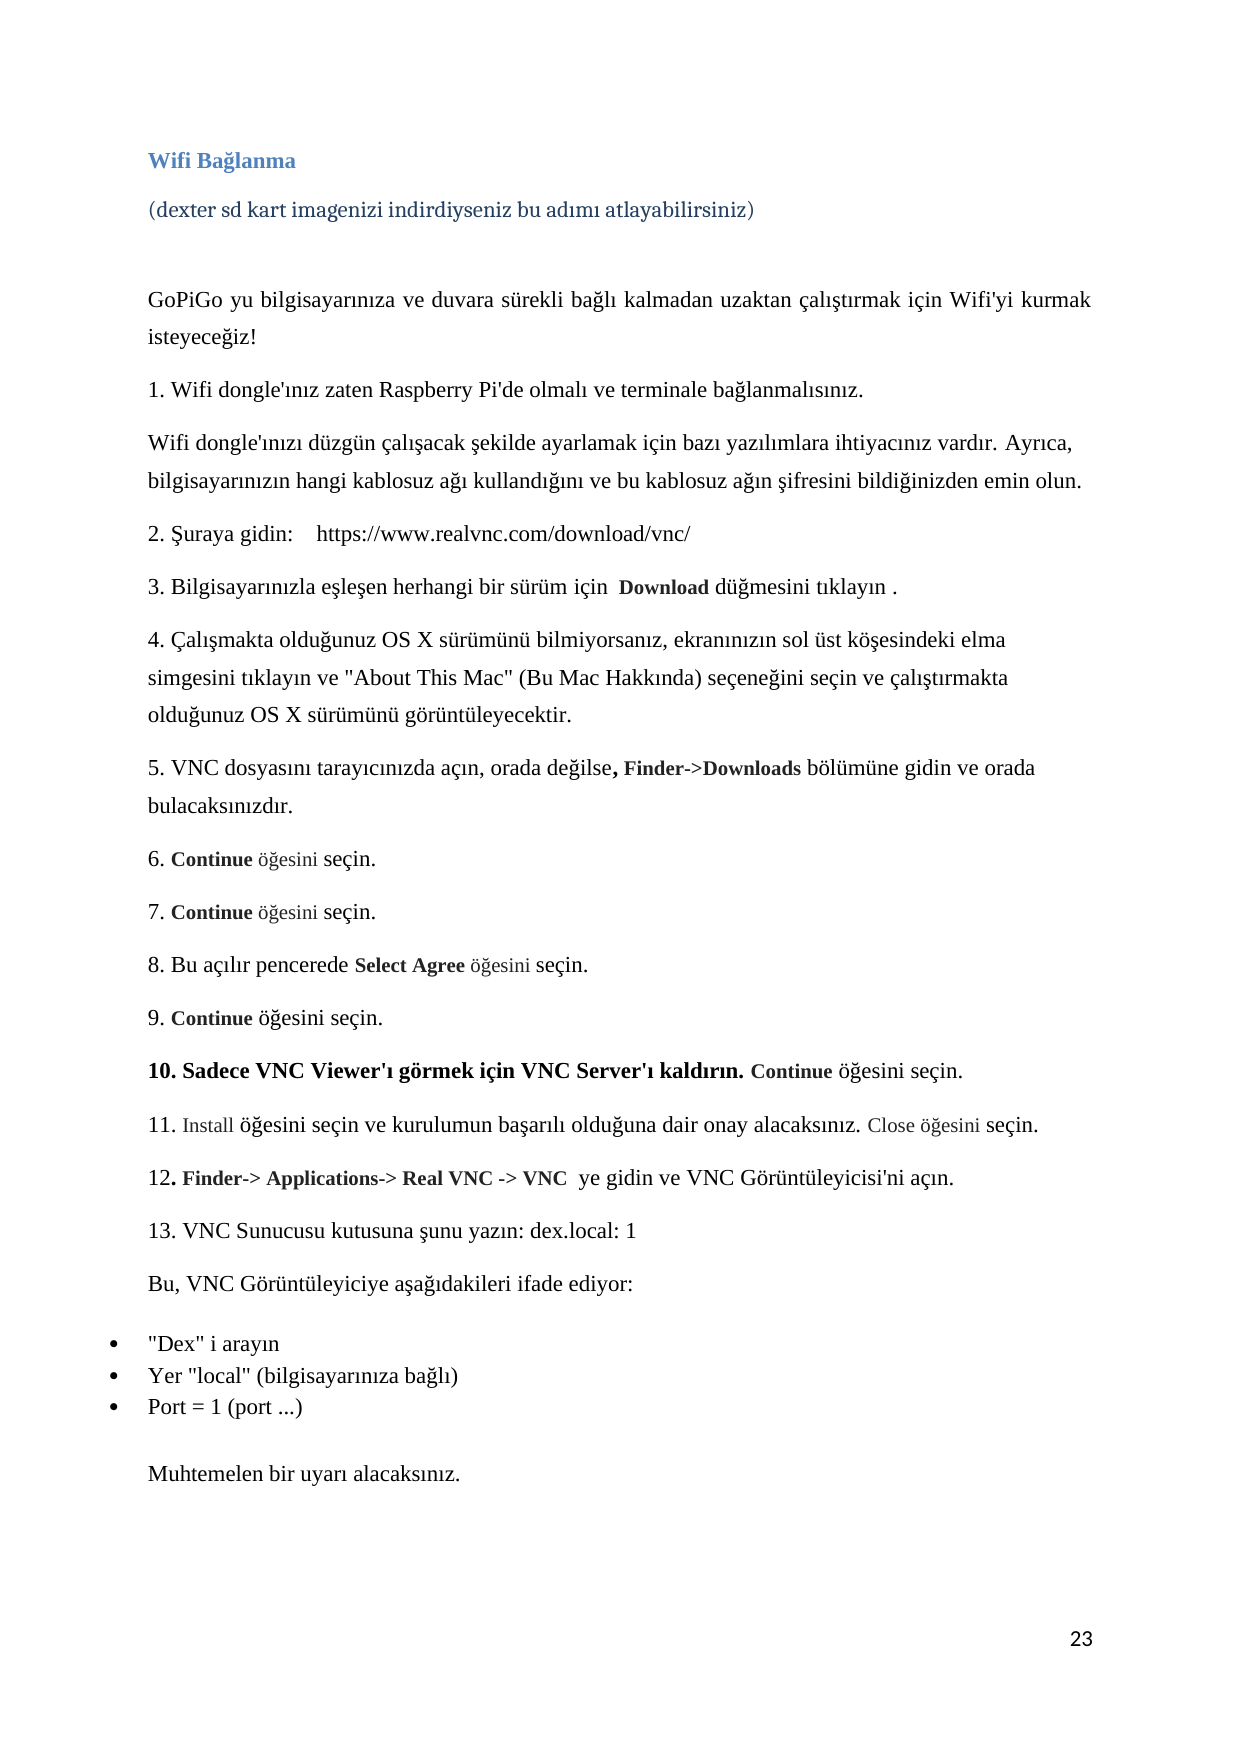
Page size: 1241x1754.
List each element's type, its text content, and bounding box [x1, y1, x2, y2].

list "Dex" i arayın [110, 1326, 1093, 1357]
text 5. VNC dosyasını tarayıcınızda açın, orada değilse, Finder->Downloads bölümüne gidin ve orada bulacaksınızdır. [148, 743, 1093, 818]
text 12. Finder-> Applications-> Real VNC -> VNC ye gidin ve VNC Görüntüleyicisi'ni açın. [148, 1153, 1093, 1190]
list Yer "local" (bilgisayarınıza bağlı) [110, 1357, 1093, 1388]
text 1. Wifi dongle'ınız zaten Raspberry Pi'de olmalı ve terminale bağlanmalısınız. [148, 365, 1093, 403]
subtitle (dexter sd kart imagenizi indirdiyseniz bu adımı atlayabilirsiniz) [148, 197, 1093, 223]
text 4. Çalışmakta olduğunuz OS X sürümünü bilmiyorsanız, ekranınızın sol üst köşesindeki elma simgesini tıklayın ve "About This Mac" (Bu Mac Hakkında) seçeneğini seçin ve çalıştırmakta olduğunuz OS X sürümünü görüntüleyecektir. [148, 615, 1093, 728]
text 2. Şuraya gidin: https://www.realvnc.com/download/vnc/ [148, 509, 1093, 546]
text 10. Sadece VNC Viewer'ı görmek için VNC Server'ı kaldırın. Continue öğesini seçin. [148, 1046, 1093, 1084]
subtitle Wifi Bağlanma [148, 148, 1093, 174]
text 7. Continue öğesini seçin. [148, 887, 1093, 924]
text 3. Bilgisayarınızla eşleşen herhangi bir sürüm için Download düğmesini tıklayın . [148, 562, 1093, 599]
text 11. Install öğesini seçin ve kurulumun başarılı olduğuna dair onay alacaksınız. Close öğesini seçin. [148, 1099, 1093, 1137]
text 9. Continue öğesini seçin. [148, 993, 1093, 1031]
text 8. Bu açılır pencerede Select Agree öğesini seçin. [148, 940, 1093, 978]
text 6. Continue öğesini seçin. [148, 834, 1093, 871]
text GoPiGo yu bilgisayarınıza ve duvara sürekli bağlı kalmadan uzaktan çalıştırmak için Wifi'yi kurmak isteyeceğiz! [148, 274, 1093, 349]
text Bu, VNC Görüntüleyiciye aşağıdakileri ifade ediyor: [148, 1259, 1093, 1296]
text 13. VNC Sunucusu kutusuna şunu yazın: dex.local: 1 [148, 1206, 1093, 1243]
text Muhtemelen bir uyarı alacaksınız. [148, 1448, 1093, 1486]
list Port = 1 (port ...) [110, 1388, 1093, 1419]
text Wifi dongle'ınızı düzgün çalışacak şekilde ayarlamak için bazı yazılımlara ihtiyacınız vardır. Ayrıca, bilgisayarınızın hangi kablosuz ağı kullandığını ve bu kablosuz ağın şifresini bildiğinizden emin olun. [148, 418, 1093, 493]
